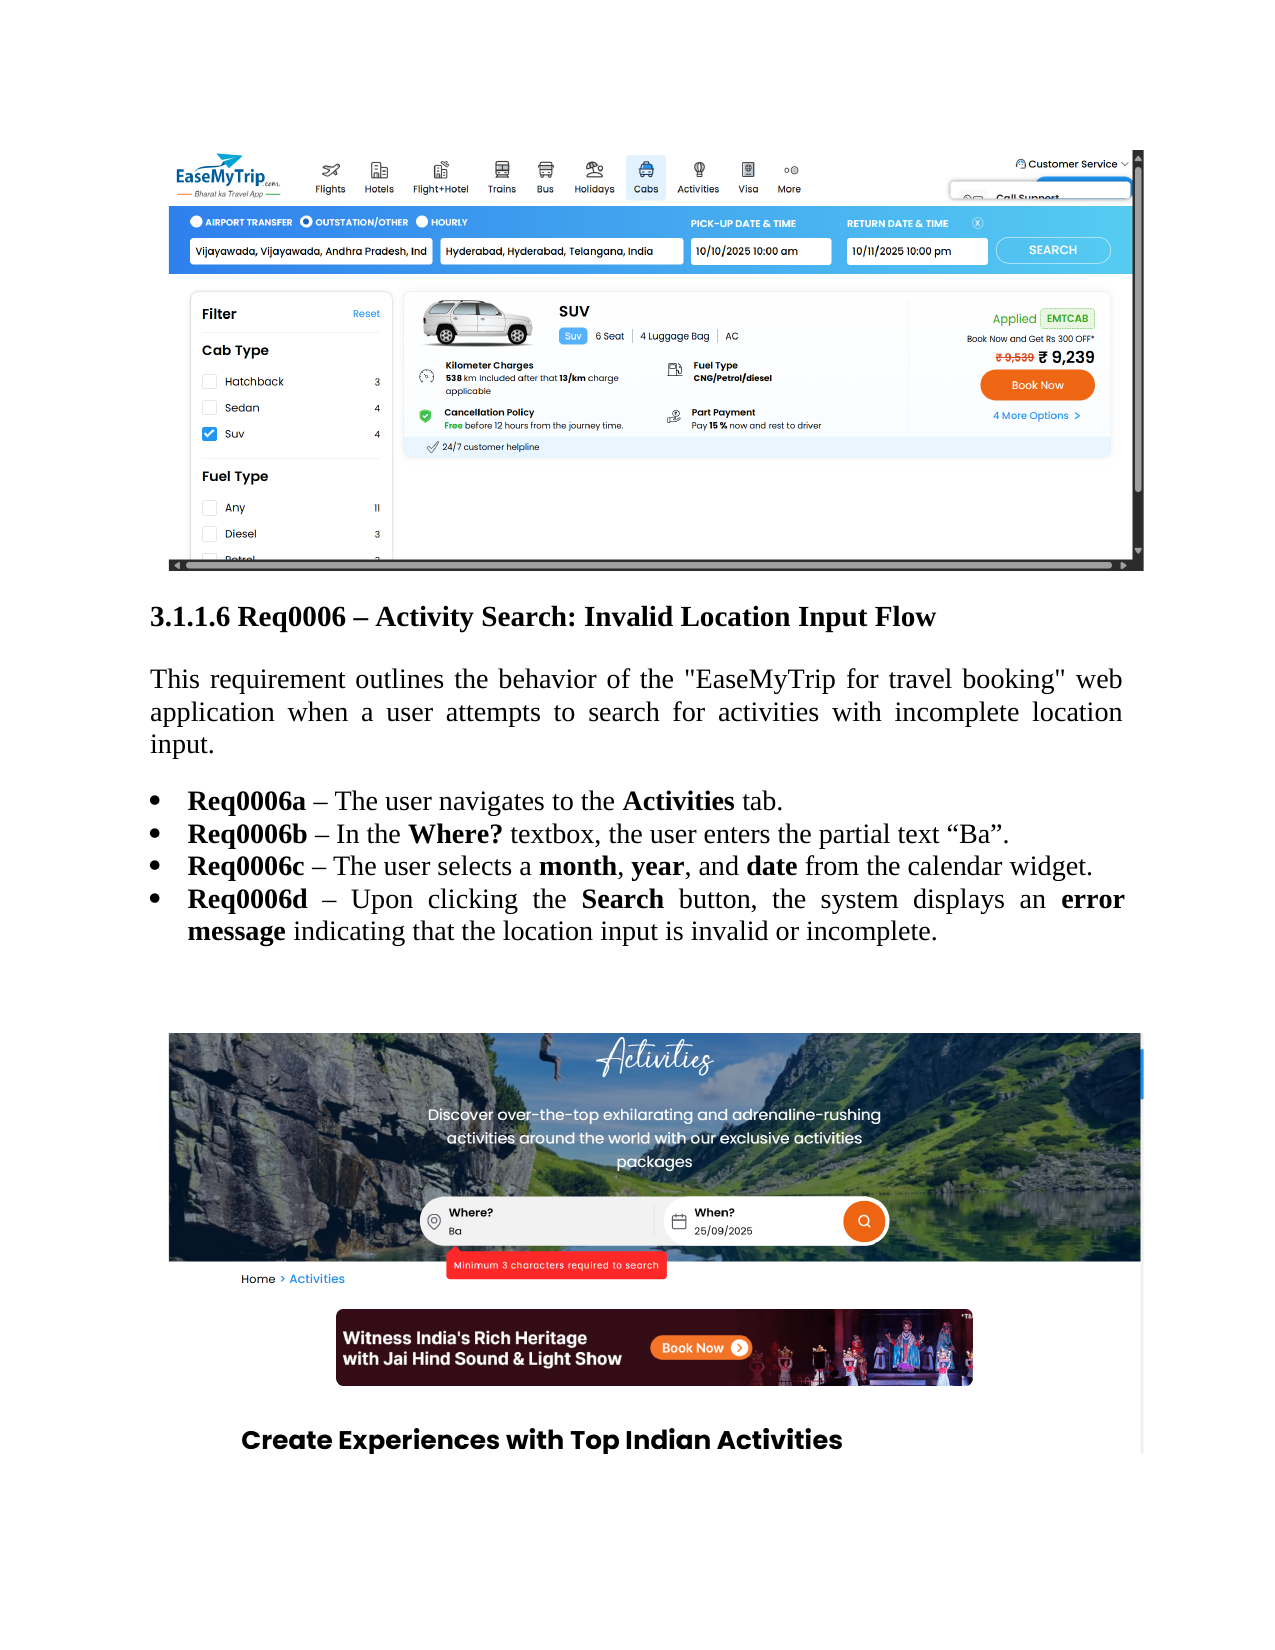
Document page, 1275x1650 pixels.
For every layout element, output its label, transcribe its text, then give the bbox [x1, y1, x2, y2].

subtitle 3.1.1.6 Req0006 – Activity Search: Invalid Location Input Flow [150, 599, 1125, 633]
list Req0006c – The user selects a month, year, and date from the calendar widget. [150, 849, 1125, 882]
list Req0006d – Upon clicking the Search button, the system displays an error message indicating that the location input is invalid or incomplete. [150, 882, 1125, 947]
list Req0006a – The user navigates to the Activities tab. [150, 784, 1125, 817]
text This requirement outlines the behavior of the "EaseMyTrip for travel booking" web application when a user attempts to search for activities with incomplete location input. [150, 662, 1125, 759]
list Req0006b – In the Where? textbox, the user enters the partial text “Ba”. [150, 817, 1125, 849]
